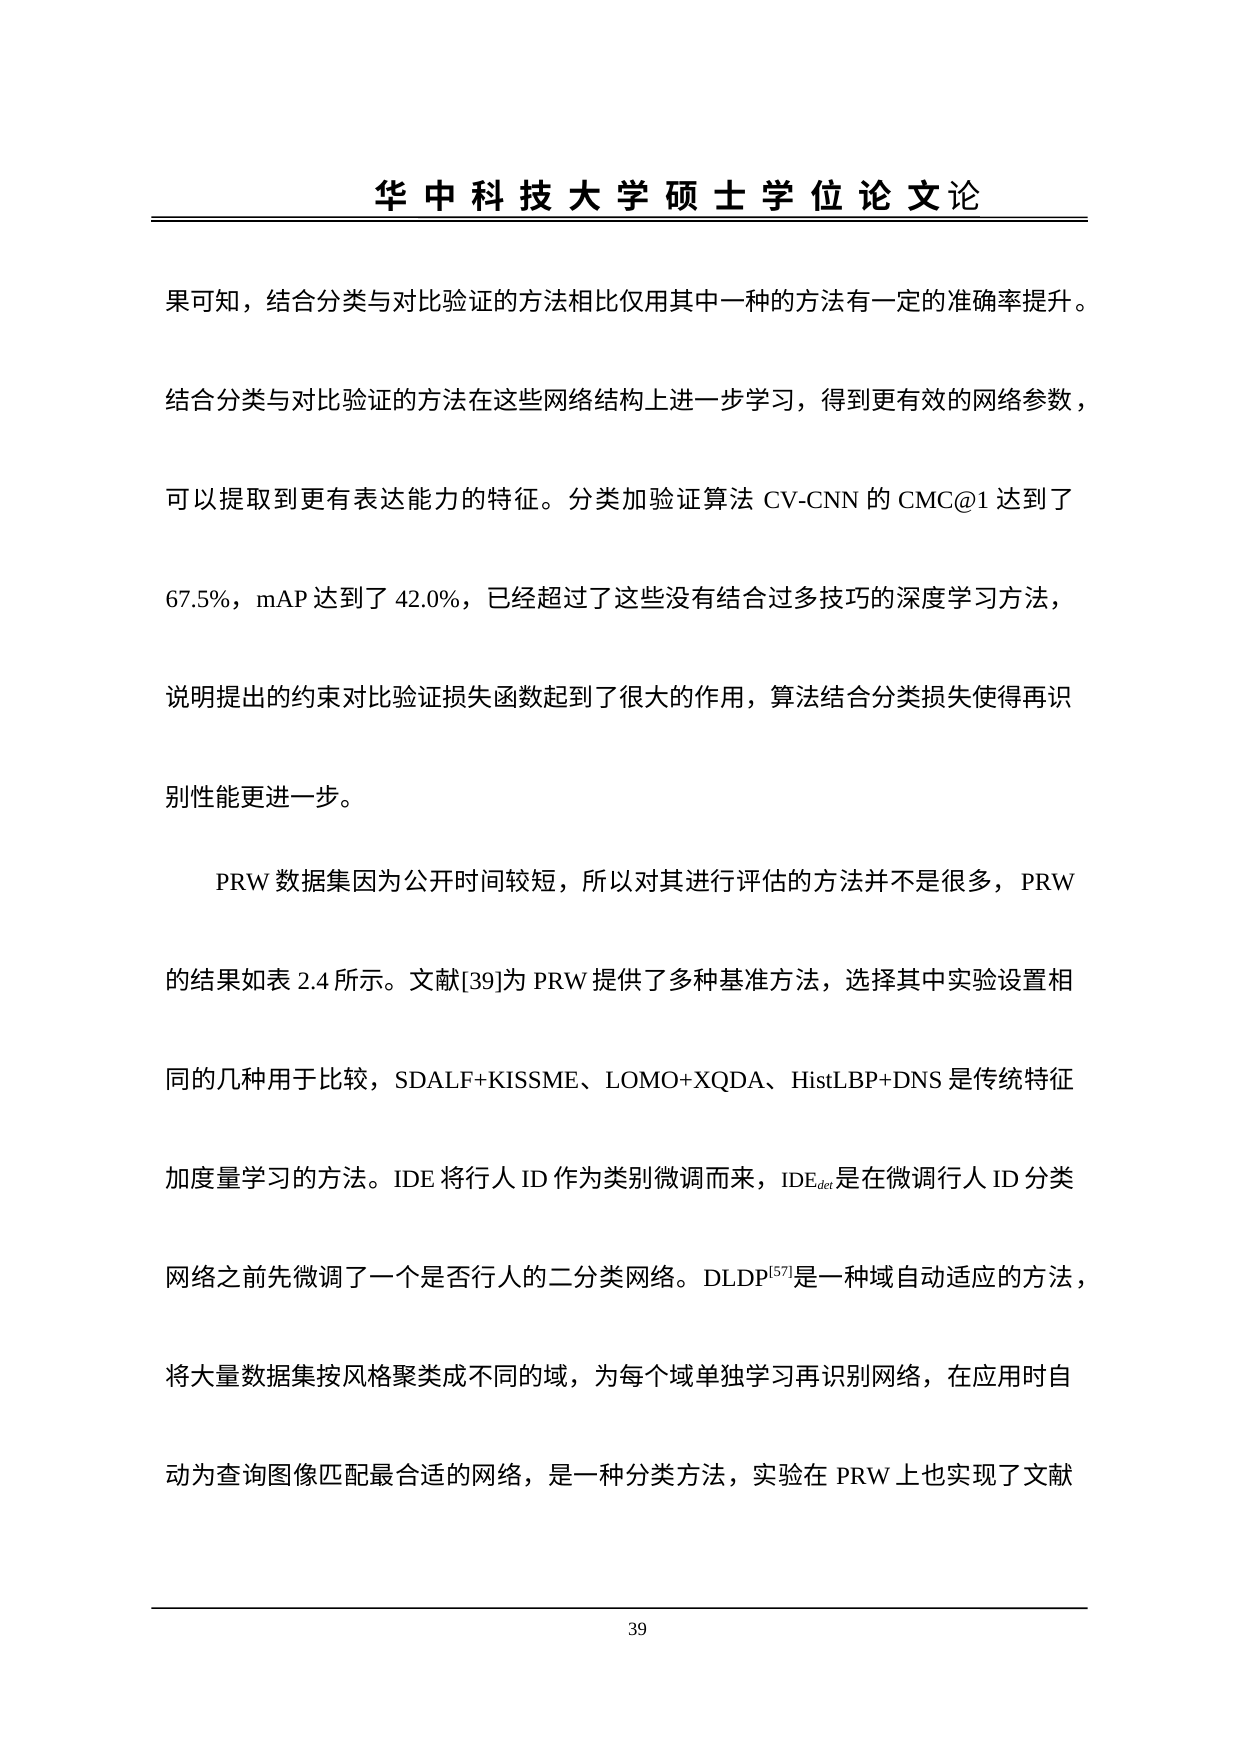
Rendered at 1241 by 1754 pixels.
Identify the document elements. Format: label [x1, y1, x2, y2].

text [165, 267, 1075, 828]
text [165, 846, 1075, 1507]
